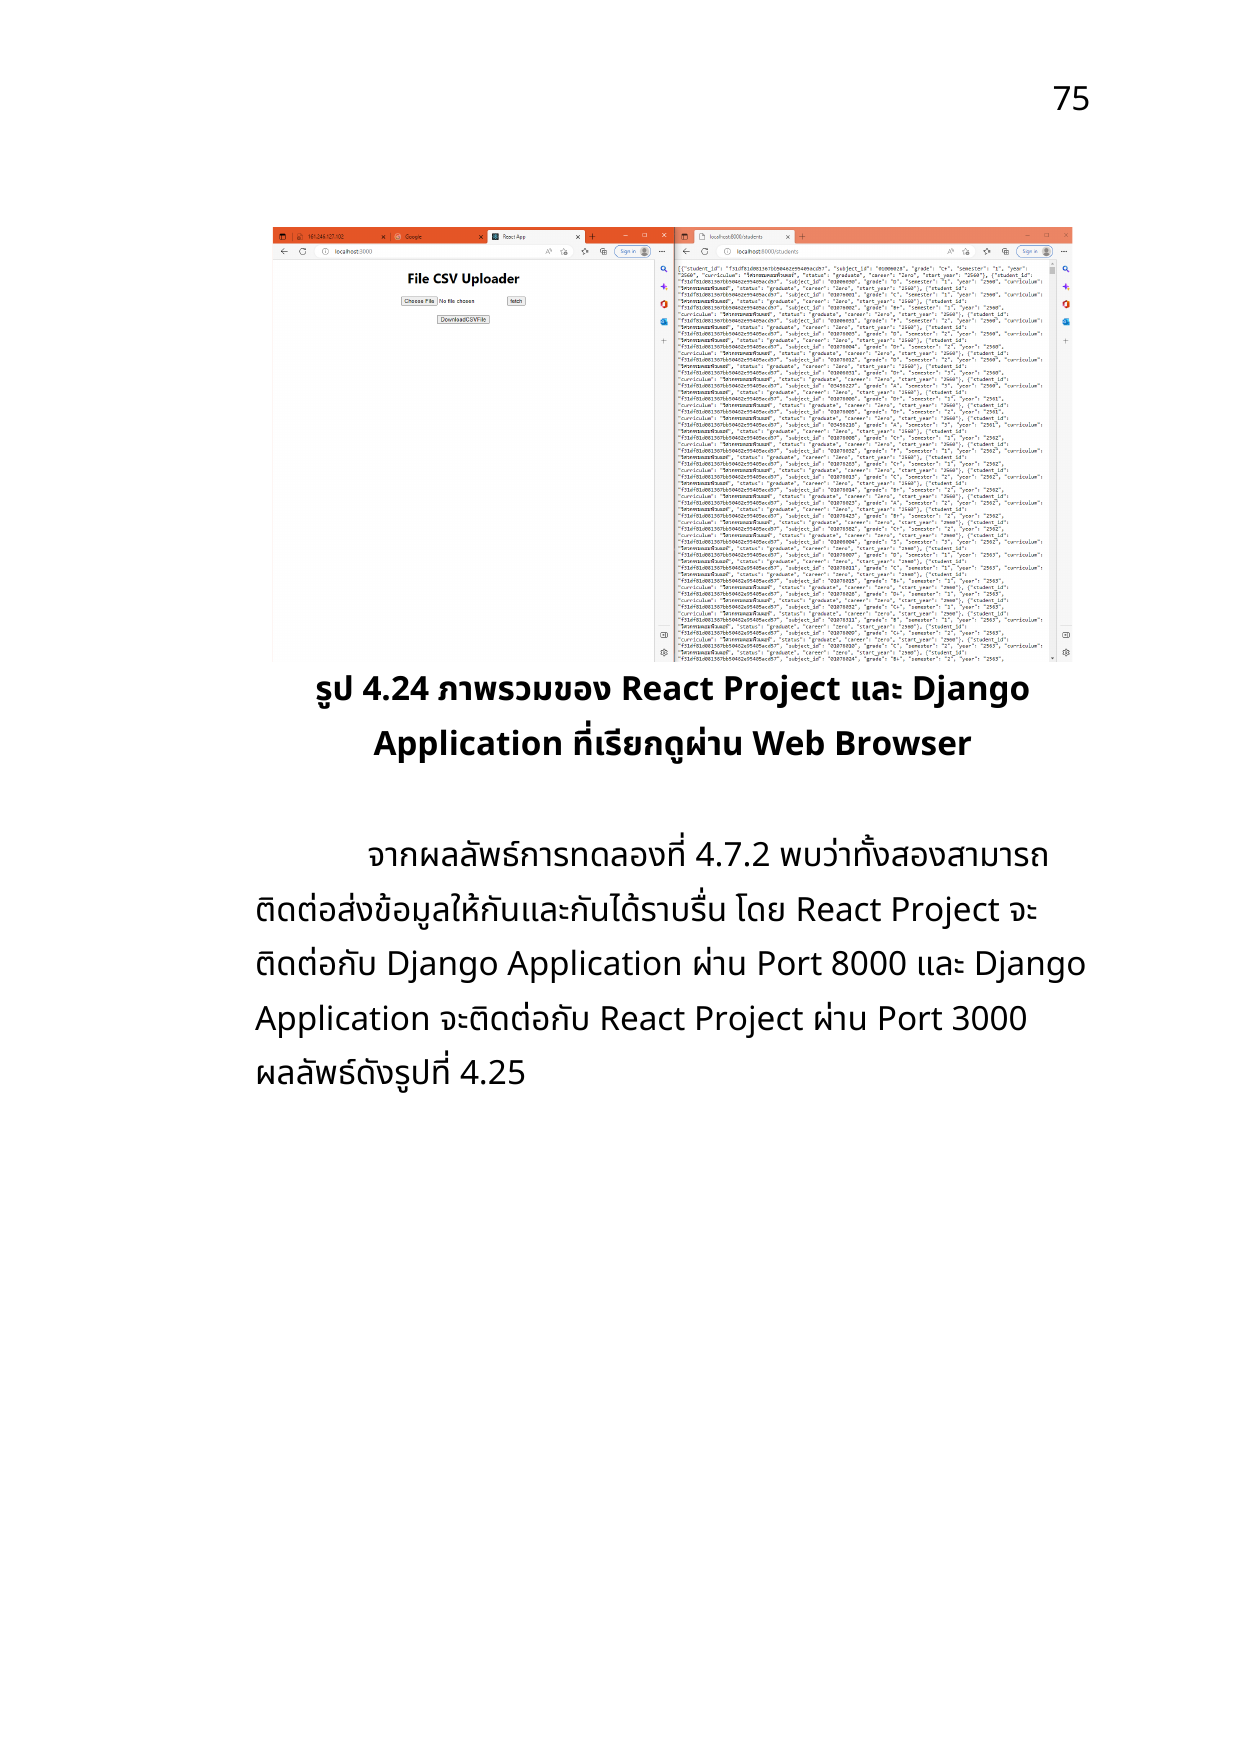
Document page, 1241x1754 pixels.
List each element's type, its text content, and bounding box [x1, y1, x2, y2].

text จากผลลัพธ์การทดลองที่ 4.7.2 พบว่าทั้งสองสามารถติดต่อส่งข้อมูลให้กันและกันได้ราบรื่น โดย React Project จะติดต่อกับ Django Application ผ่าน Port 8000 และ Django Application จะติดต่อกับ React Project ผ่าน Port 3000 ผลลัพธ์ดังรูปที่ 4.25 [255, 831, 1090, 1100]
text รูป 4.24 ภาพรวมของ React Project และ Django Application ที่เรียกดูผ่าน Web Browser [255, 665, 1090, 770]
picture [272, 227, 1073, 662]
